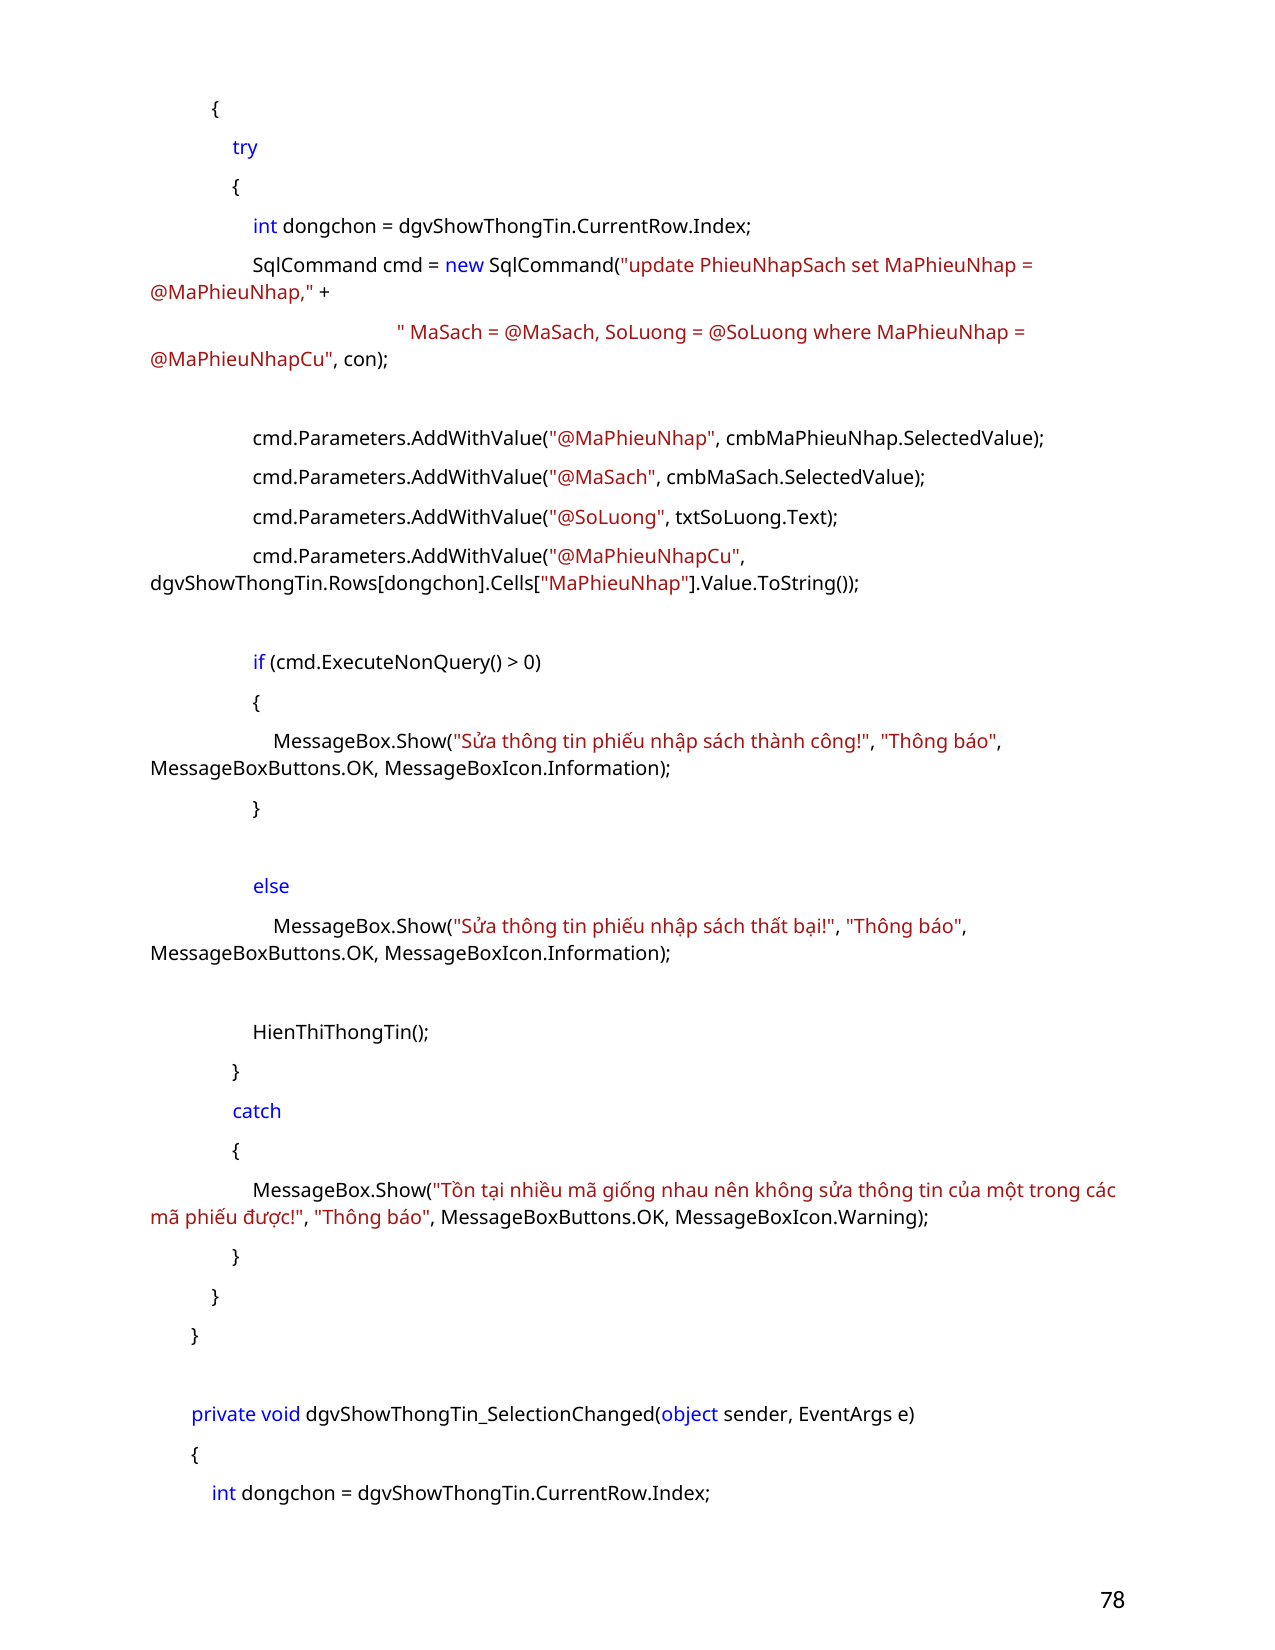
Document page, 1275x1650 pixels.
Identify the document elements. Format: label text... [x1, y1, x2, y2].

text } [150, 1282, 1125, 1309]
text SqlCommand cmd = new SqlCommand("update PhieuNhapSach set MaPhieuNhap = @MaPhieuNhap," + [150, 252, 1125, 306]
text { [150, 1137, 1125, 1164]
text cmd.Parameters.AddWithValue("@MaSach", cmbMaSach.SelectedValue); [150, 463, 1125, 491]
text { [150, 688, 1125, 715]
text " MaSach = @MaSach, SoLuong = @SoLuong where MaPhieuNhap = @MaPhieuNhapCu", con); [150, 318, 1125, 372]
text } [150, 1058, 1125, 1085]
text } [150, 1322, 1125, 1348]
text if (cmd.ExecuteNonQuery() > 0) [150, 648, 1125, 675]
text MessageBox.Show("Sửa thông tin phiếu nhập sách thất bại!", "Thông báo", MessageBoxButtons.OK, MessageBoxIcon.Information); [150, 912, 1125, 966]
text cmd.Parameters.AddWithValue("@MaPhieuNhapCu", dgvShowThongTin.Rows[dongchon].Cells["MaPhieuNhap"].Value.ToString()); [150, 542, 1125, 596]
text { [150, 94, 1125, 121]
text int dongchon = dgvShowThongTin.CurrentRow.Index; [150, 212, 1125, 239]
text catch [150, 1097, 1125, 1124]
text } [150, 1243, 1125, 1269]
text MessageBox.Show("Sửa thông tin phiếu nhập sách thành công!", "Thông báo", MessageBoxButtons.OK, MessageBoxIcon.Information); [150, 727, 1125, 781]
text else [150, 873, 1125, 900]
text cmd.Parameters.AddWithValue("@SoLuong", txtSoLuong.Text); [150, 503, 1125, 530]
text try [150, 133, 1125, 160]
text HienThiThongTin(); [150, 1018, 1125, 1045]
text cmd.Parameters.AddWithValue("@MaPhieuNhap", cmbMaPhieuNhap.SelectedValue); [150, 424, 1125, 451]
text private void dgvShowThongTin_SelectionChanged(object sender, EventArgs e) [150, 1401, 1125, 1427]
text MessageBox.Show("Tồn tại nhiều mã giống nhau nên không sửa thông tin của một trong các mã phiếu được!", "Thông báo", MessageBoxButtons.OK, MessageBoxIcon.Warning); [150, 1176, 1125, 1230]
text { [150, 173, 1125, 200]
text int dongchon = dgvShowThongTin.CurrentRow.Index; [150, 1479, 1125, 1506]
text { [150, 1440, 1125, 1467]
text } [150, 794, 1125, 821]
